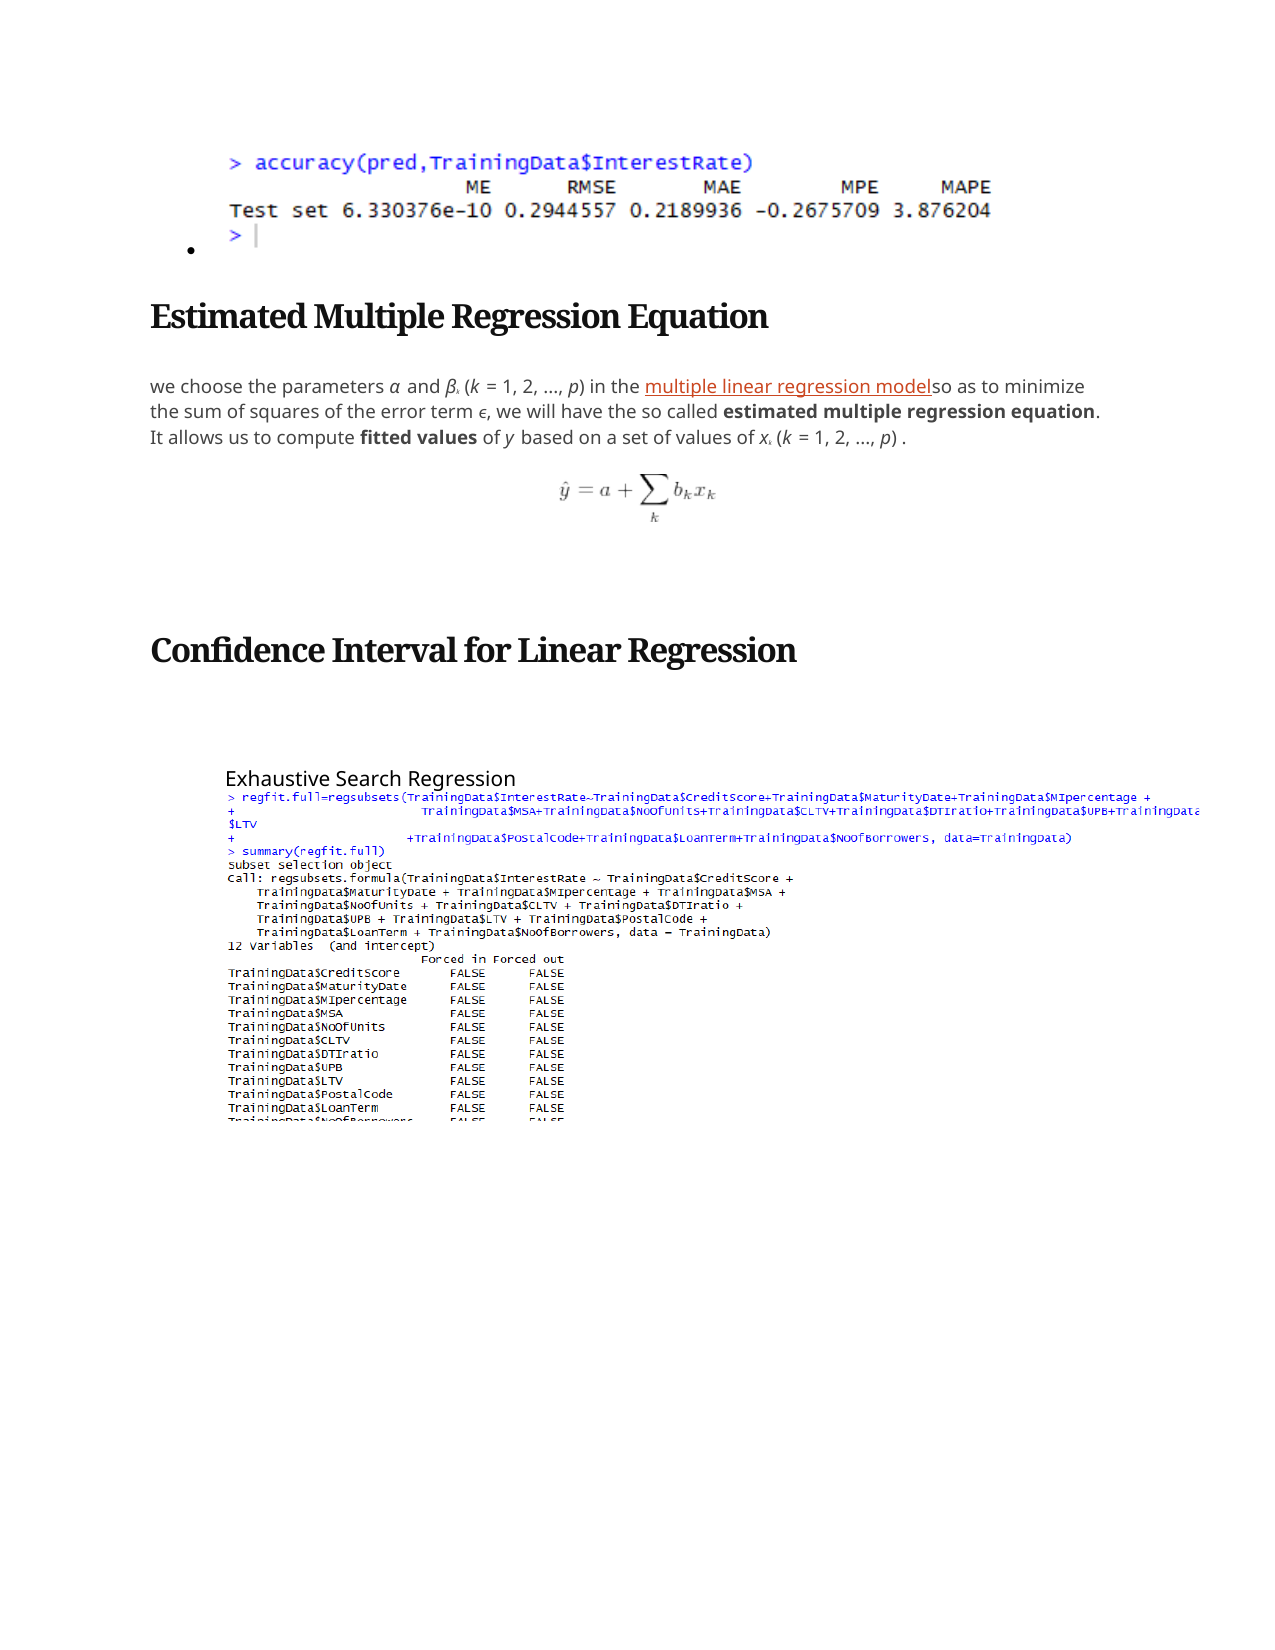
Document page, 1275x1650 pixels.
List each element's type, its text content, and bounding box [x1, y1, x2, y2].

subtitle Estimated Multiple Regression Equation [150, 293, 1102, 338]
text we choose the parameters α and βk (k = 1, 2, ..., p) in the multiple linear regression modelso as to minimize the sum of squares of the error term ϵ, we will have the so called estimated multiple regression equation. It allows us to compute fitted values of y based on a set of values of xk (k = 1, 2, ..., p) . [150, 373, 1102, 450]
picture [559, 474, 716, 522]
picture [225, 150, 1016, 259]
text Exhaustive Search Regression [225, 764, 1125, 792]
subtitle Confidence Interval for Linear Regression [150, 627, 1102, 672]
picture [225, 792, 1200, 1121]
